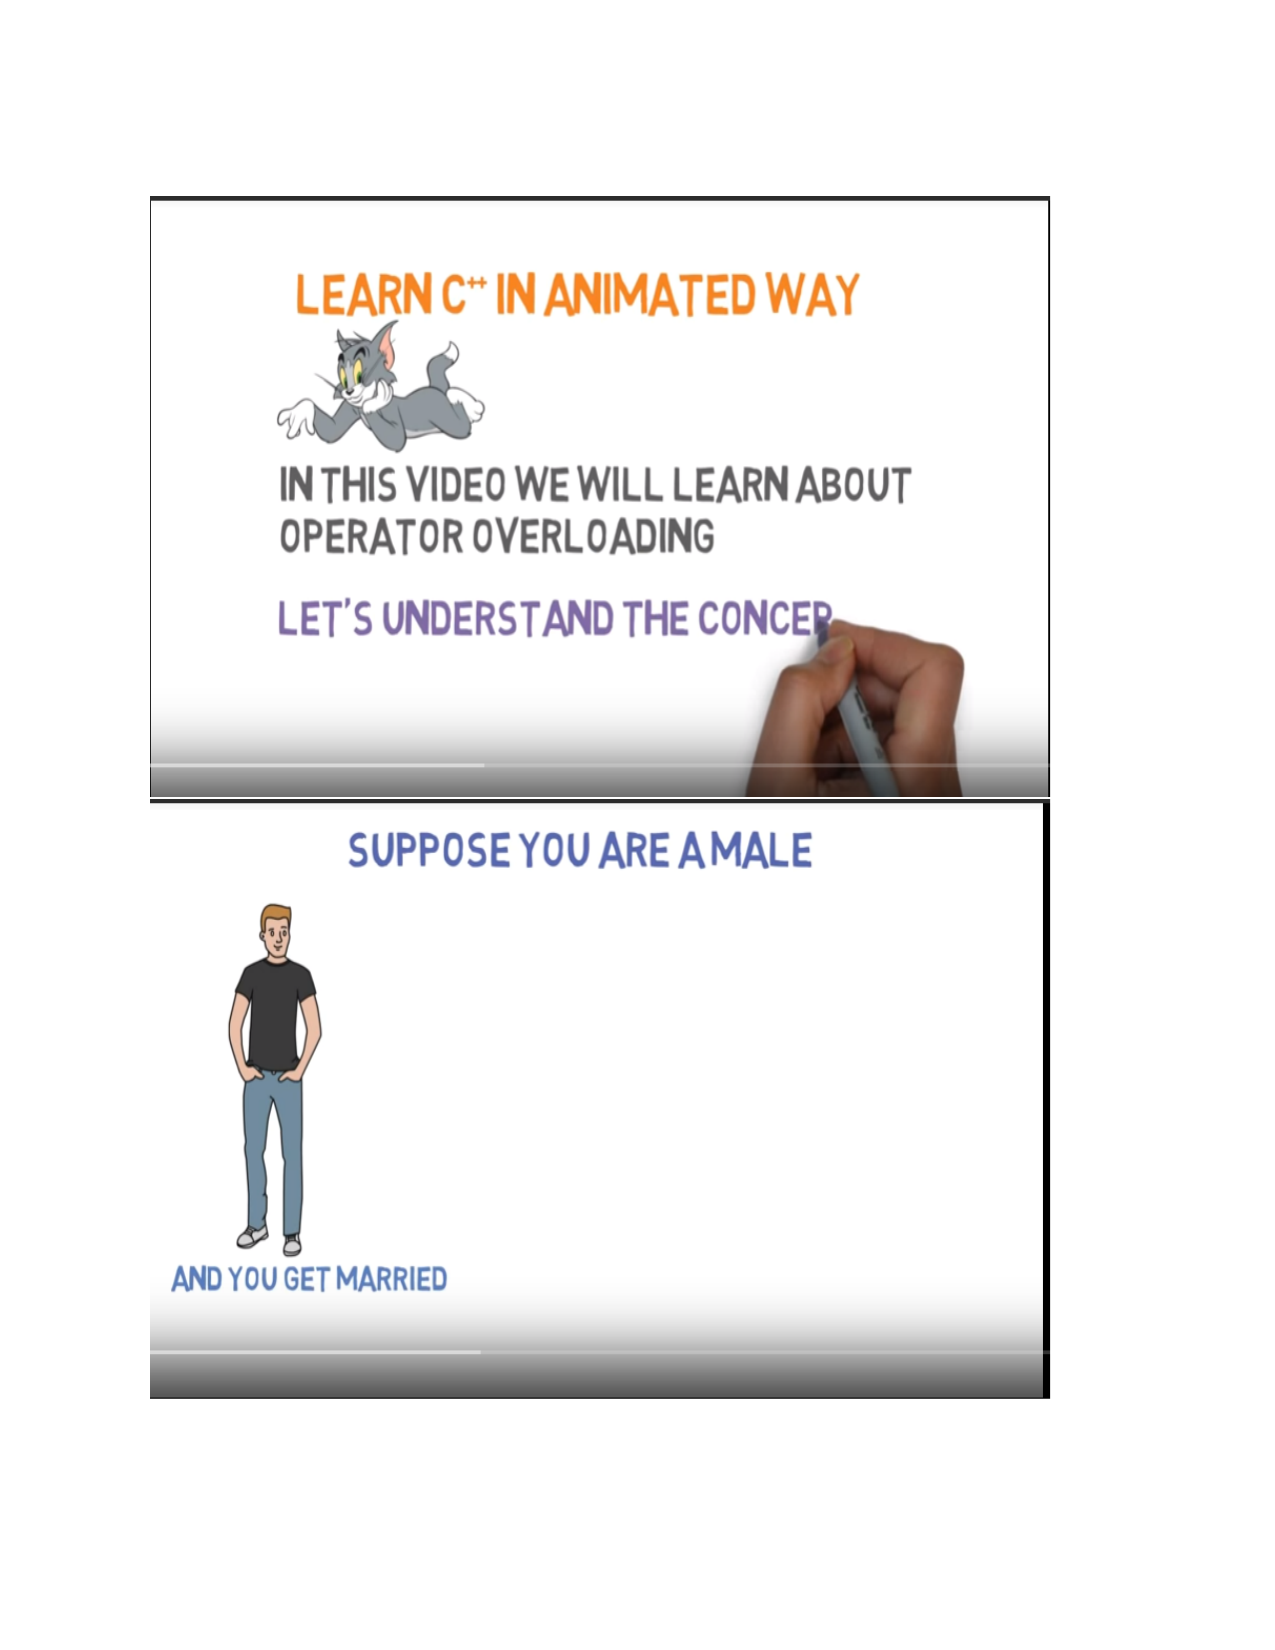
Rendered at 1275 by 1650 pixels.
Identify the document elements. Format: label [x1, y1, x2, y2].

picture [150, 196, 1050, 797]
picture [150, 799, 1050, 1399]
